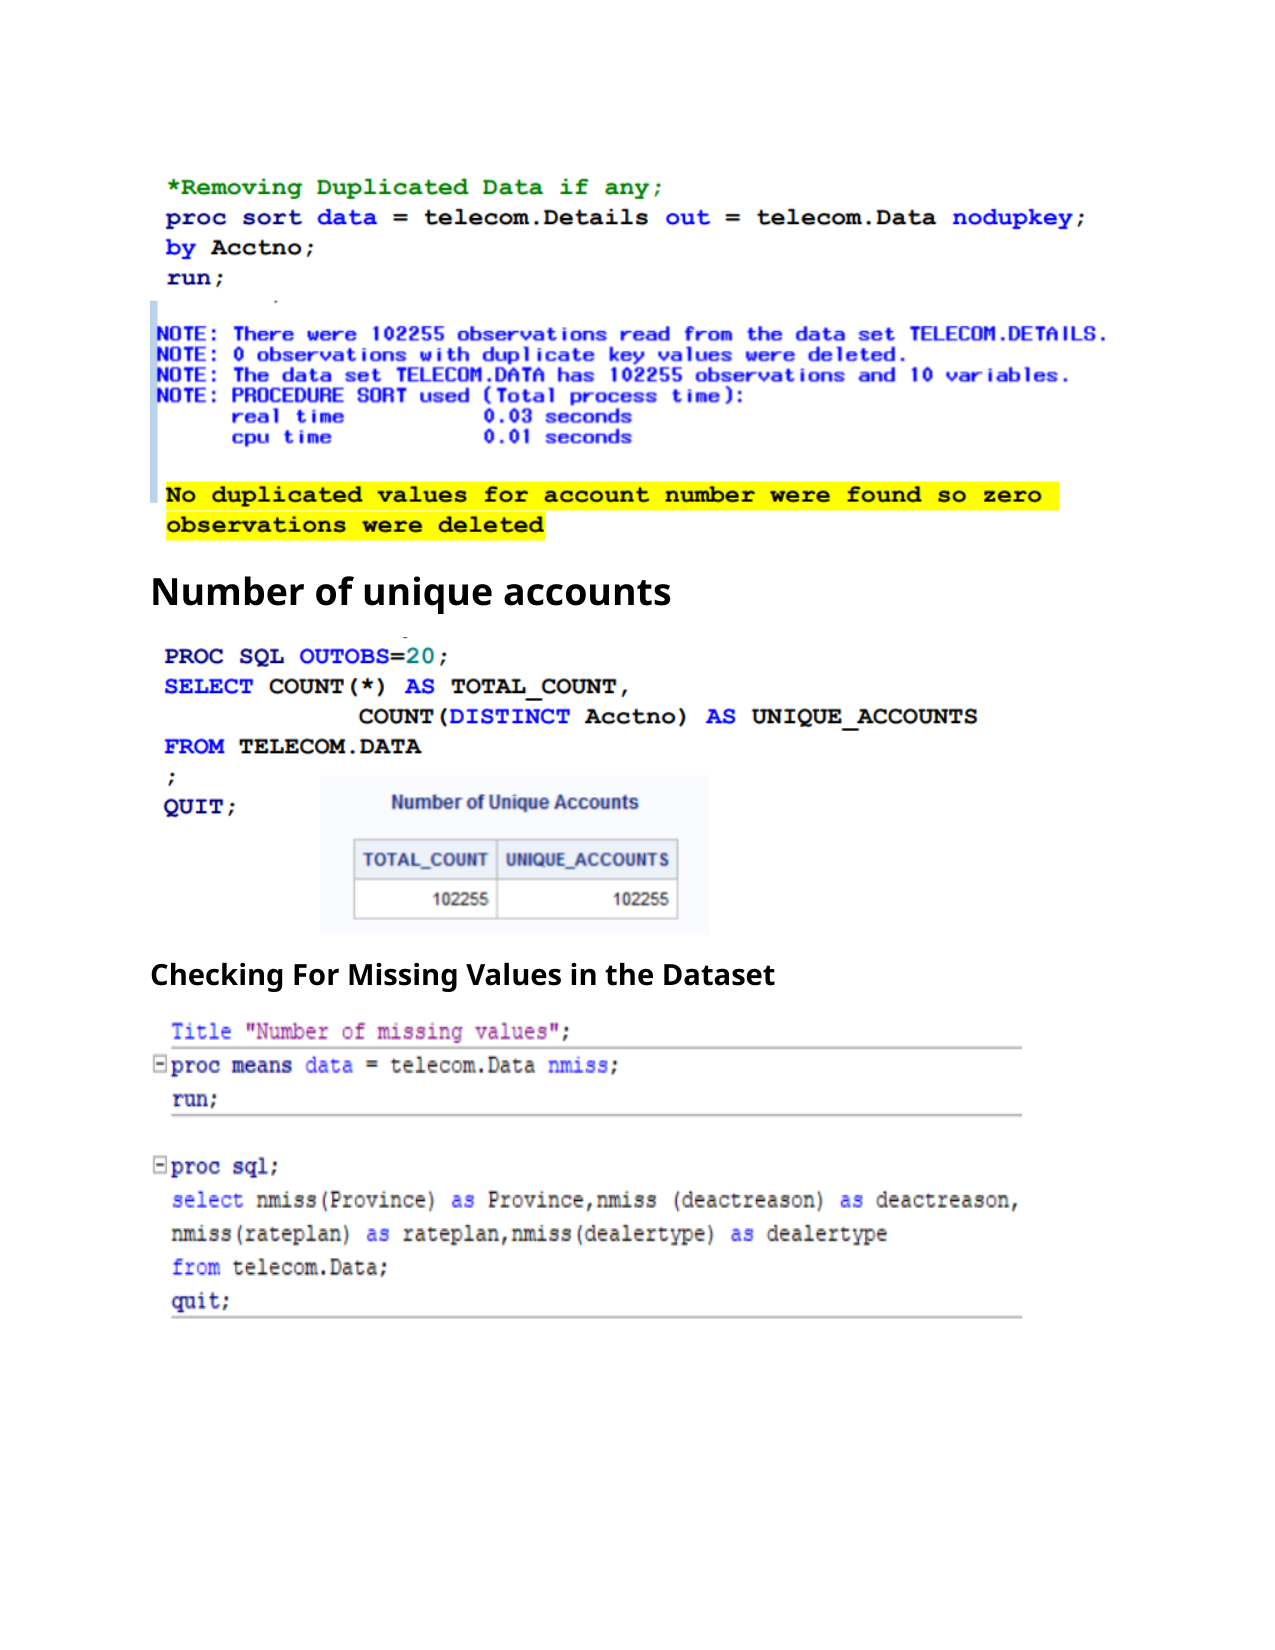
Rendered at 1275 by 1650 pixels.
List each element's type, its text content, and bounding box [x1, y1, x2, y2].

picture [150, 637, 993, 935]
picture [150, 1013, 1022, 1322]
picture [150, 150, 1108, 547]
text Checking For Missing Values in the Dataset [150, 954, 1125, 993]
text Number of unique accounts [150, 565, 1125, 616]
